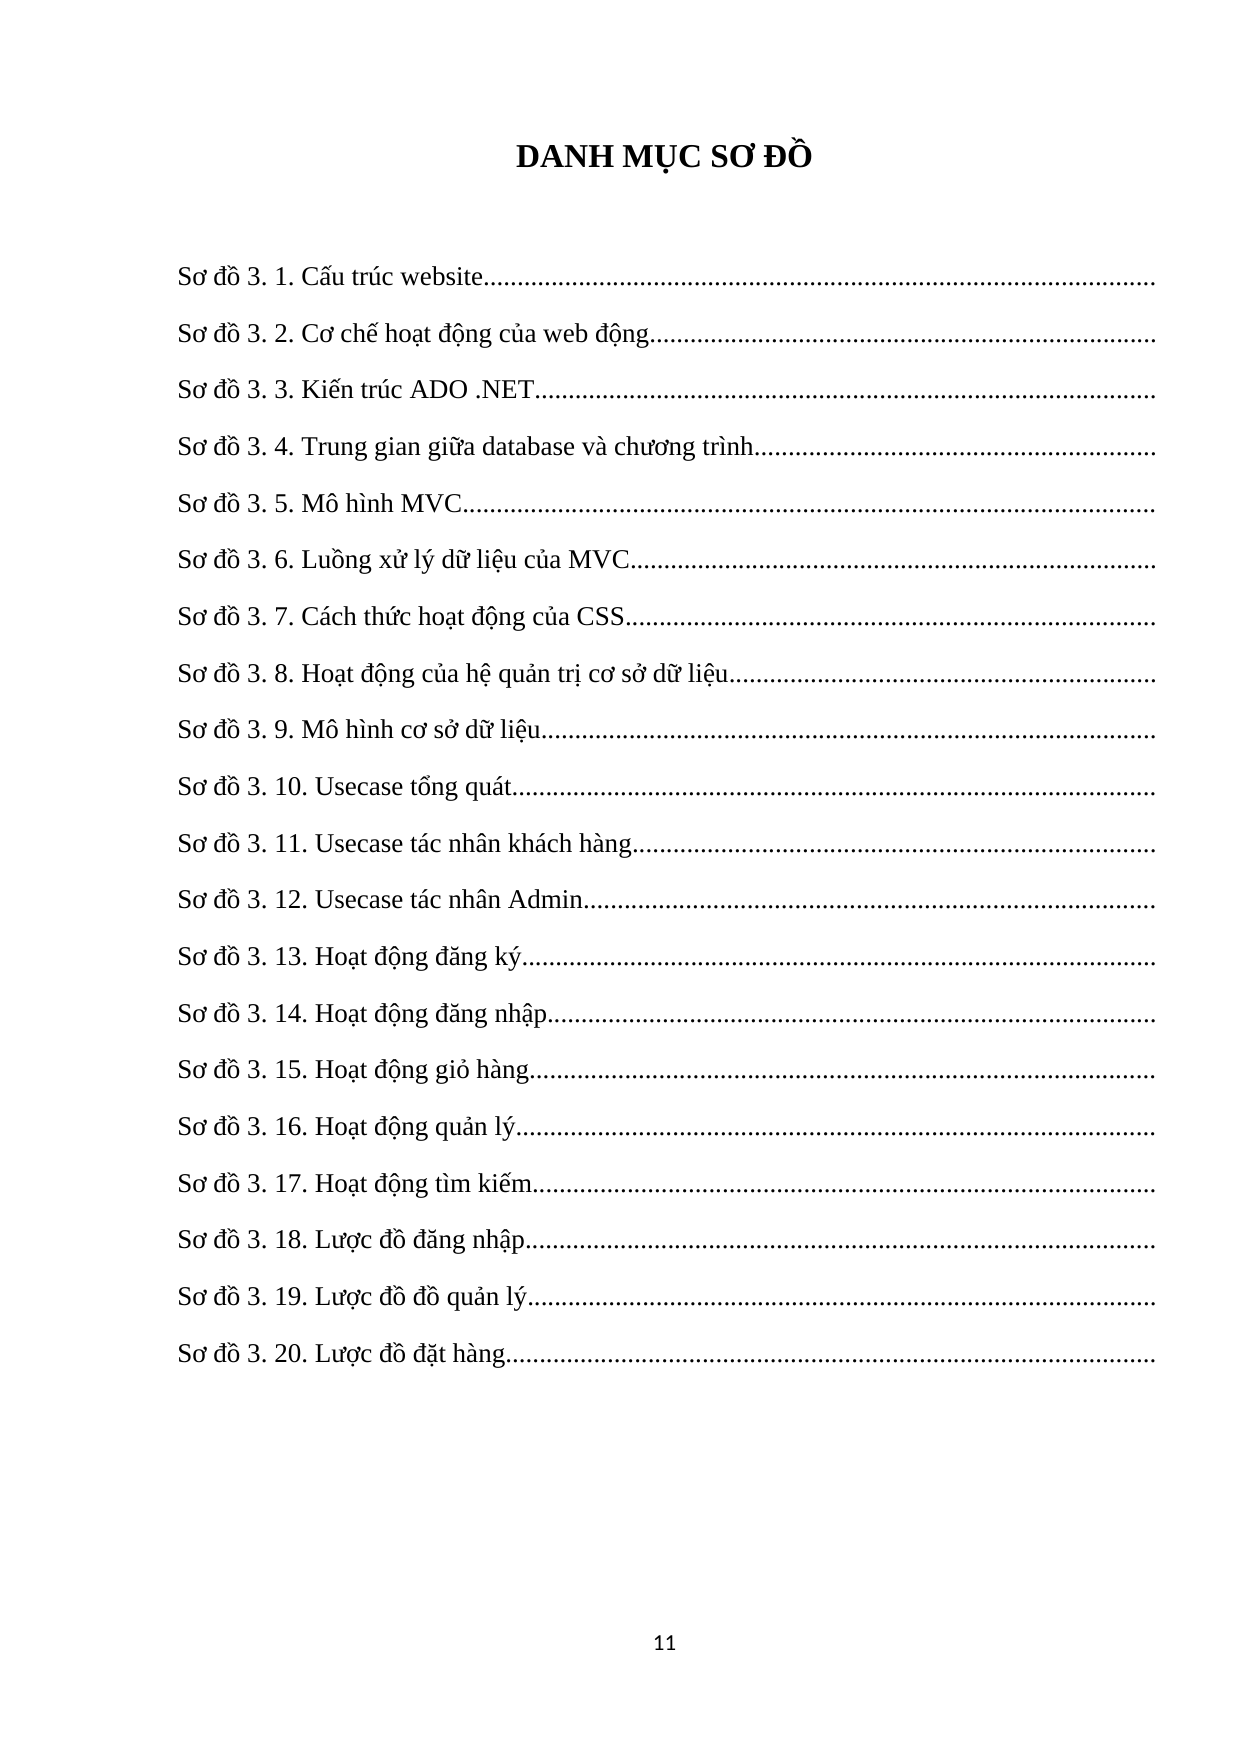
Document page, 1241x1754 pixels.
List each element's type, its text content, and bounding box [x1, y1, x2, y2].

text Sơ đồ 3. 6. Luồng xử lý dữ liệu của MVC 32 [177, 544, 1152, 575]
text Sơ đồ 3. 12. Usecase tác nhân Admin 50 [177, 884, 1152, 915]
text Sơ đồ 3. 5. Mô hình MVC 31 [177, 487, 1152, 518]
text Sơ đồ 3. 4. Trung gian giữa database và chương trình 30 [177, 430, 1152, 461]
text Sơ đồ 3. 14. Hoạt động đăng nhập 51 [177, 997, 1152, 1028]
text Sơ đồ 3. 13. Hoạt động đăng ký 51 [177, 940, 1152, 971]
text Sơ đồ 3. 16. Hoạt động quản lý 53 [177, 1110, 1152, 1141]
text Sơ đồ 3. 11. Usecase tác nhân khách hàng 49 [177, 827, 1152, 858]
text Sơ đồ 3. 20. Lược đồ đặt hàng 55 [177, 1337, 1152, 1368]
text Sơ đồ 3. 9. Mô hình cơ sở dữ liệu 48 [177, 714, 1152, 745]
text Sơ đồ 3. 7. Cách thức hoạt động của CSS 35 [177, 600, 1152, 631]
text Sơ đồ 3. 8. Hoạt động của hệ quản trị cơ sở dữ liệu 41 [177, 657, 1152, 688]
text DANH MỤC SƠ ĐỒ [177, 136, 1152, 174]
text Sơ đồ 3. 1. Cấu trúc website 25 [177, 260, 1152, 291]
text Sơ đồ 3. 10. Usecase tổng quát 48 [177, 770, 1152, 801]
text Sơ đồ 3. 15. Hoạt động giỏ hàng 52 [177, 1054, 1152, 1085]
text Sơ đồ 3. 2. Cơ chế hoạt động của web động 27 [177, 317, 1152, 348]
text Sơ đồ 3. 19. Lược đồ đồ quản lý 54 [177, 1280, 1152, 1311]
text Sơ đồ 3. 18. Lược đồ đăng nhập 54 [177, 1224, 1152, 1255]
text Sơ đồ 3. 3. Kiến trúc ADO .NET 29 [177, 374, 1152, 405]
text Sơ đồ 3. 17. Hoạt động tìm kiếm 53 [177, 1167, 1152, 1198]
